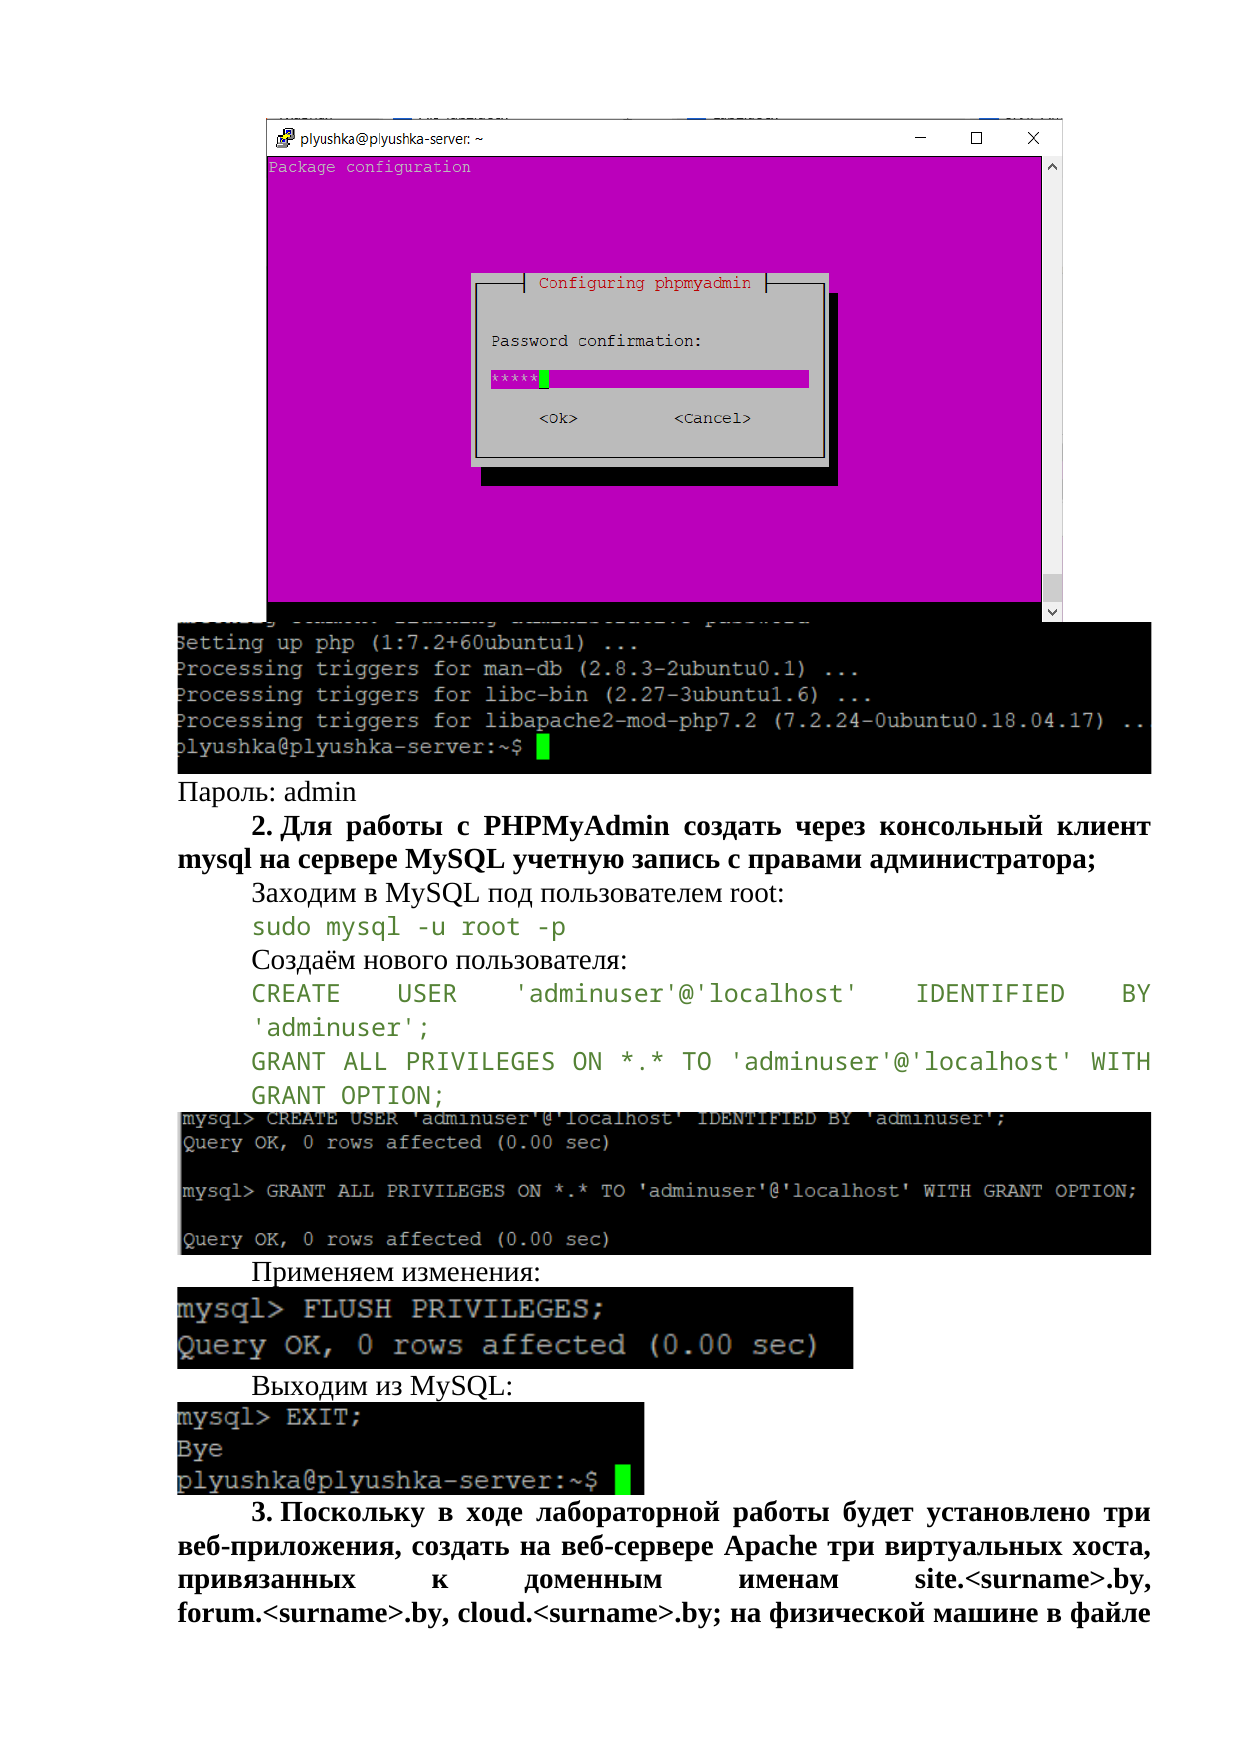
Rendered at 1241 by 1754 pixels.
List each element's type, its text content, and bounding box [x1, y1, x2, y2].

text GRANT ALL PRIVILEGES ON *.* TO 'adminuser'@'localhost' WITH GRANT OPTION; [251, 1044, 1152, 1112]
list Выходим из MySQL: [177, 1368, 1152, 1402]
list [177, 1494, 1152, 1628]
picture [177, 1112, 1152, 1255]
list Создаём нового пользователя: [177, 942, 1152, 976]
text CREATE USER 'adminuser'@'localhost' IDENTIFIED BY 'adminuser'; [251, 976, 1152, 1044]
list Применяем изменения: [177, 1255, 1152, 1288]
text sudo mysql -u root -p [251, 908, 1152, 942]
list Заходим в MySQL под пользователем root: [177, 875, 1152, 908]
list Для работы с PHPMyAdmin создать через консольный клиент mysql на сервере MySQL учетную запись с правами администратора; [177, 808, 1152, 875]
picture [177, 1287, 854, 1369]
picture [177, 118, 1152, 774]
picture [177, 1402, 645, 1495]
text Пароль: admin [177, 774, 1152, 808]
